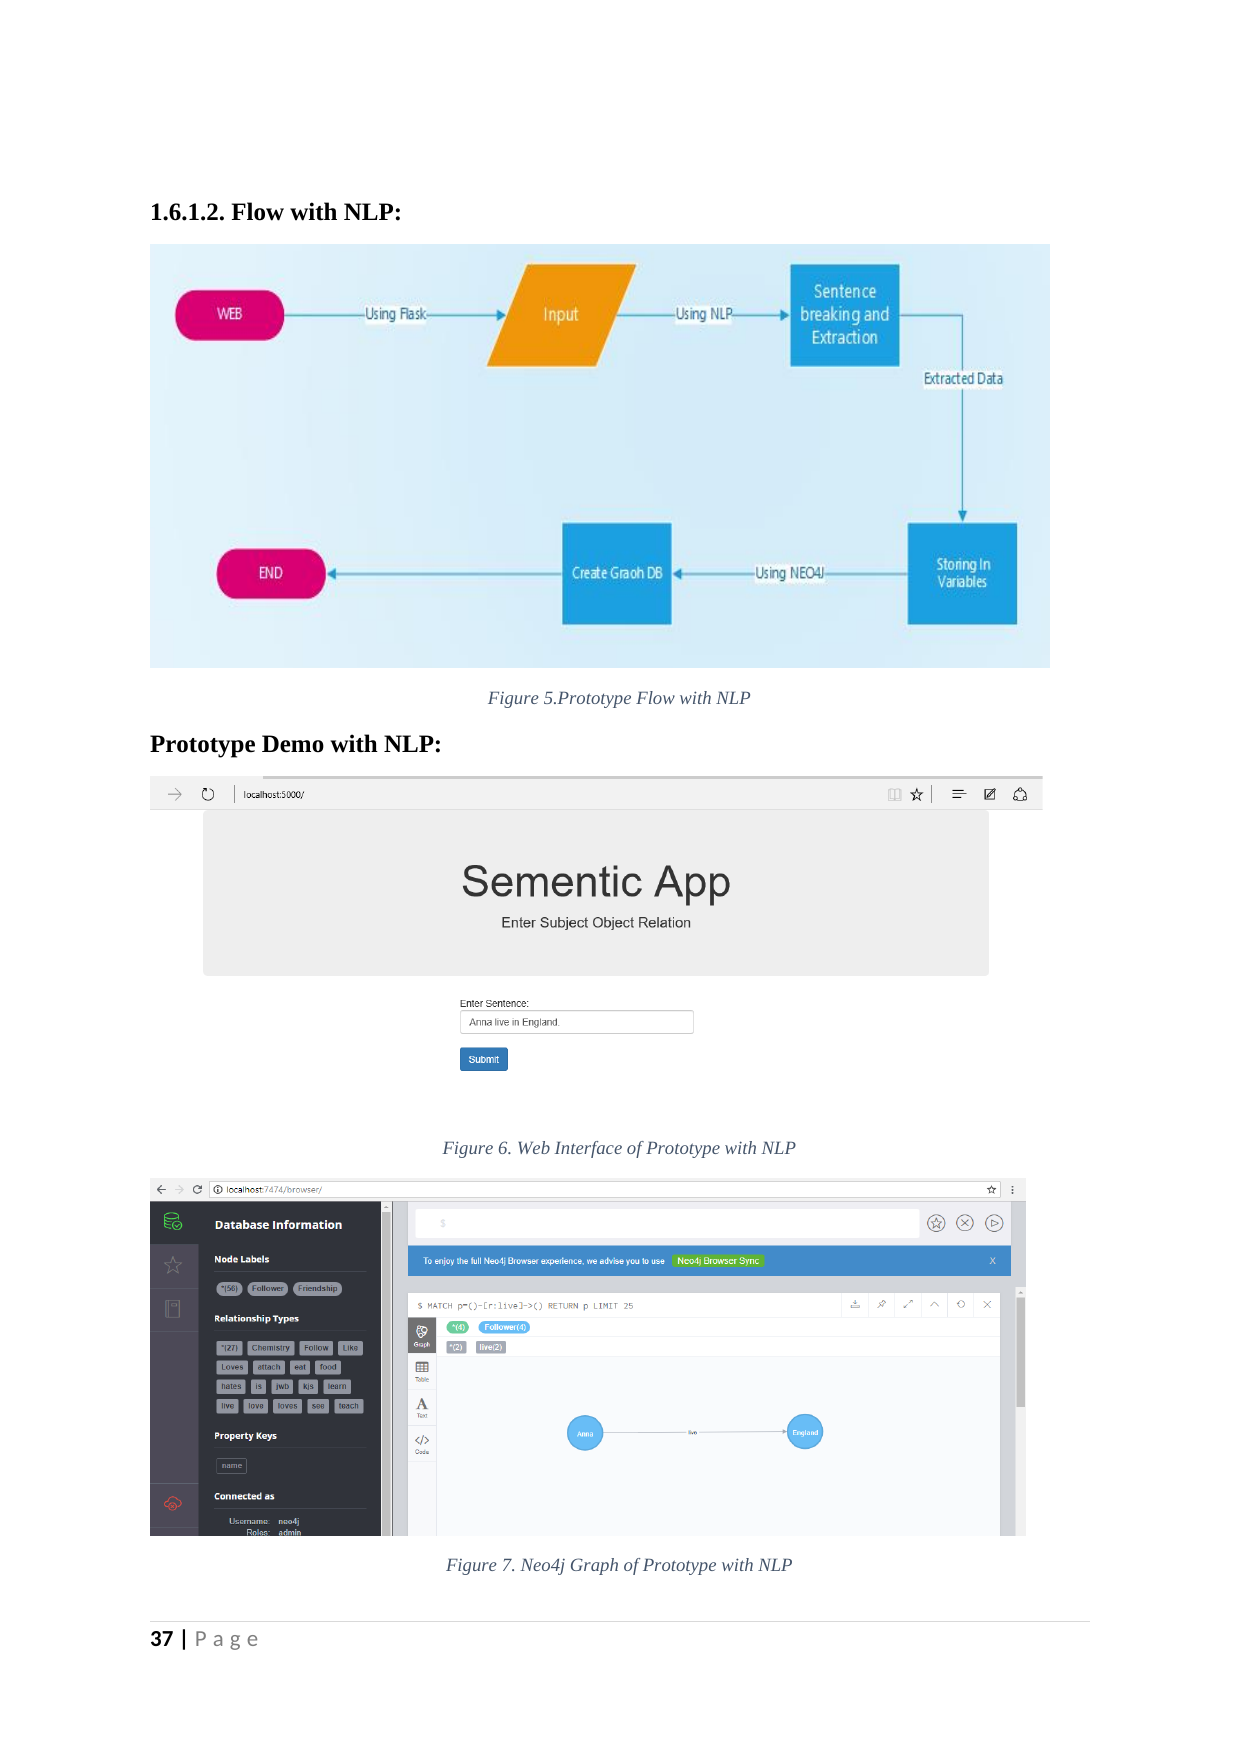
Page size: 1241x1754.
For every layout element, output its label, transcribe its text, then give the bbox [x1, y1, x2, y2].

text 1.6.1.2. Flow with NLP: [150, 197, 1090, 226]
text Figure 6. Web Interface of Prototype with NLP [150, 1137, 1090, 1158]
picture [150, 776, 1043, 1118]
picture [150, 1178, 1026, 1536]
text Prototype Demo with NLP: [150, 729, 1090, 758]
text Figure 5.Prototype Flow with NLP [150, 687, 1090, 708]
text Figure 7. Neo4j Graph of Prototype with NLP [150, 1554, 1090, 1576]
picture [150, 244, 1050, 668]
